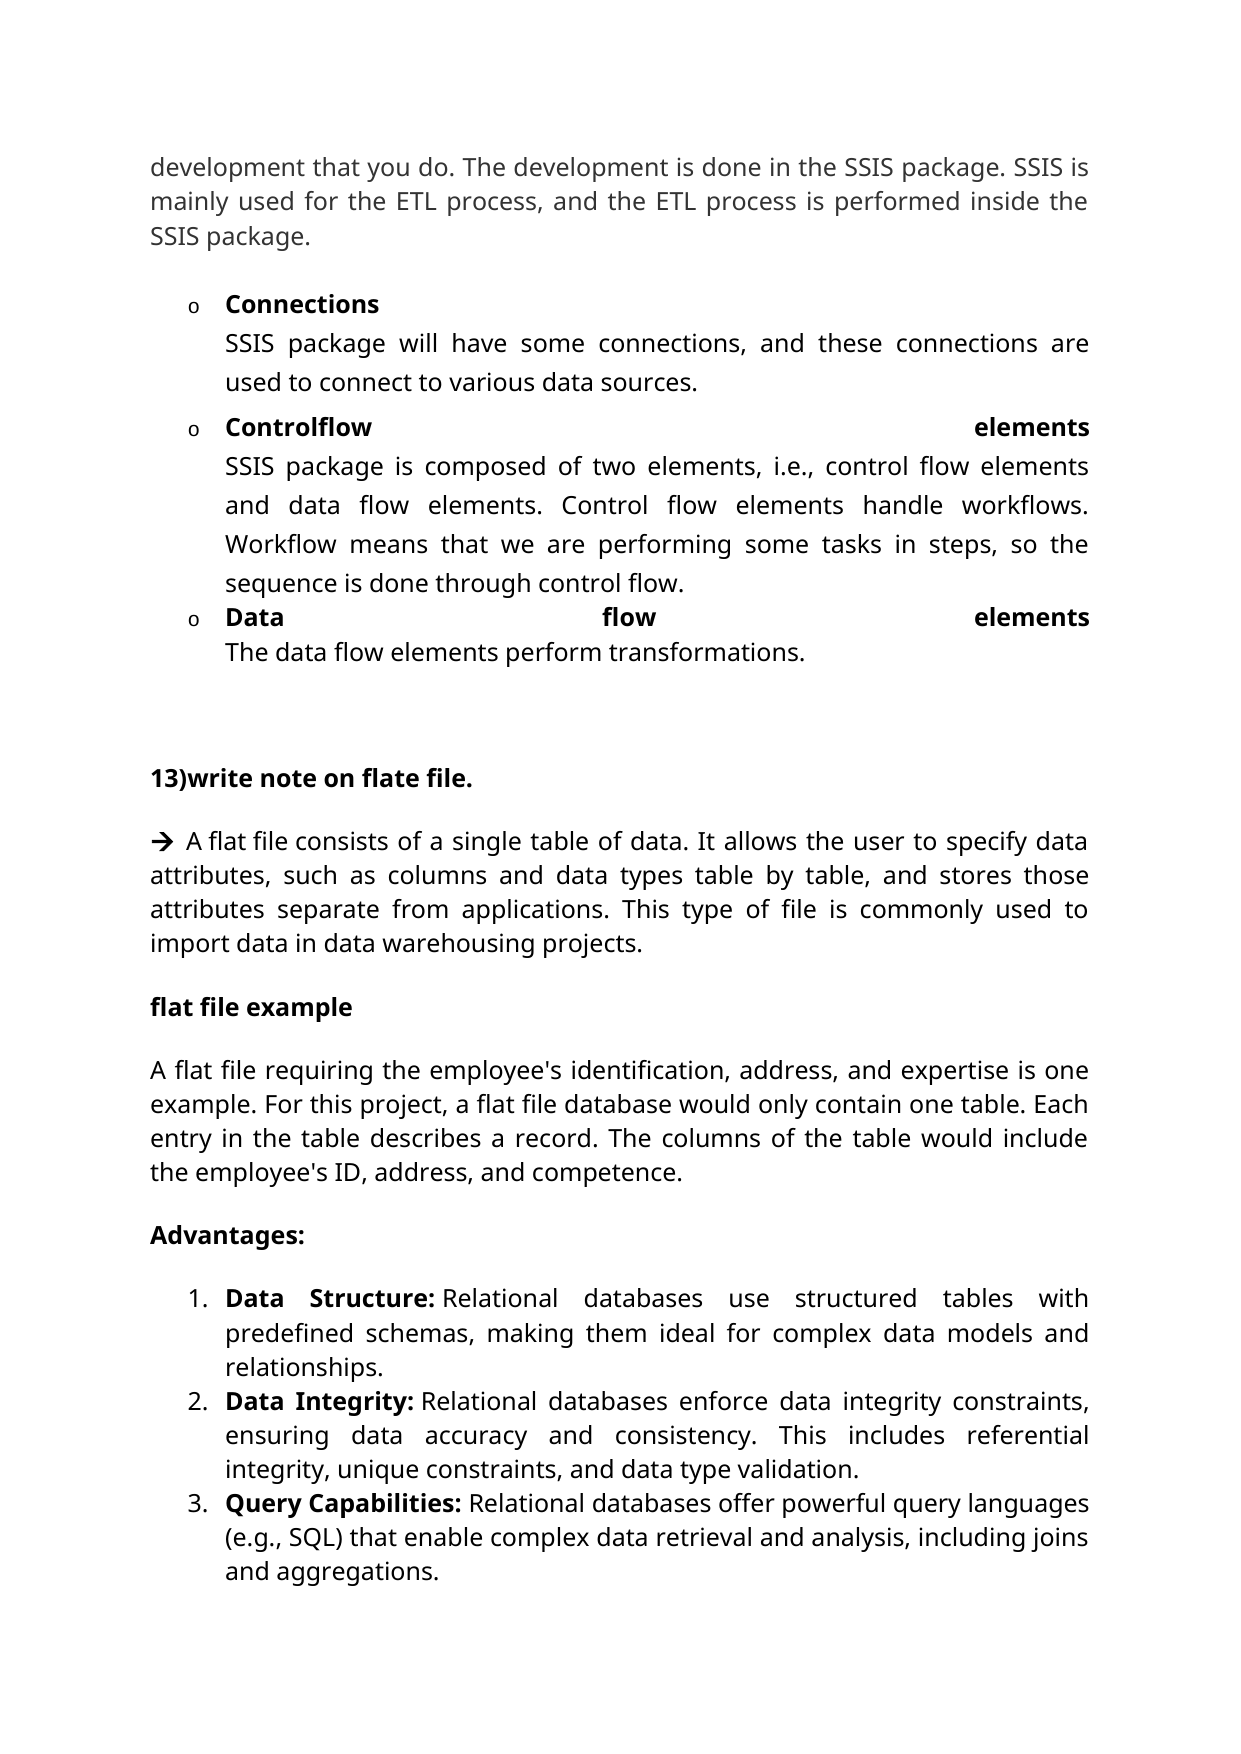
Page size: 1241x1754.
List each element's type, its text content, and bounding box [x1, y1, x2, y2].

text flat file example [150, 989, 1090, 1023]
text 13)write note on flate file. [150, 761, 1090, 795]
list Data flow elements The data flow elements perform transformations. [187, 600, 1090, 668]
text A flat file consists of a single table of data. It allows the user to specify data attributes, such as columns and data types table by table, and stores those attributes separate from applications. This type of file is commonly used to import data in data warehousing projects. [150, 824, 1090, 960]
list Connections SSIS package will have some connections, and these connections are used to connect to various data sources. [187, 281, 1090, 398]
list Data Integrity: Relational databases enforce data integrity constraints, ensuring data accuracy and consistency. This includes referential integrity, unique constraints, and data type validation. [187, 1383, 1090, 1486]
text Advantages: [150, 1218, 1090, 1252]
list Query Capabilities: Relational databases offer powerful query languages (e.g., SQL) that enable complex data retrieval and analysis, including joins and aggregations. [187, 1486, 1090, 1588]
text A flat file requiring the employee's identification, address, and expertise is one example. For this project, a flat file database would only contain one table. Each entry in the table describes a record. The columns of the table would include the employee's ID, address, and competence. [150, 1052, 1090, 1189]
list Data Structure: Relational databases use structured tables with predefined schemas, making them ideal for complex data models and relationships. [187, 1281, 1090, 1383]
list Controlflow elements SSIS package is composed of two elements, i.e., control flow elements and data flow elements. Control flow elements handle workflows. Workflow means that we are performing some tasks in steps, so the sequence is done through control flow. [187, 405, 1090, 600]
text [150, 150, 1090, 252]
